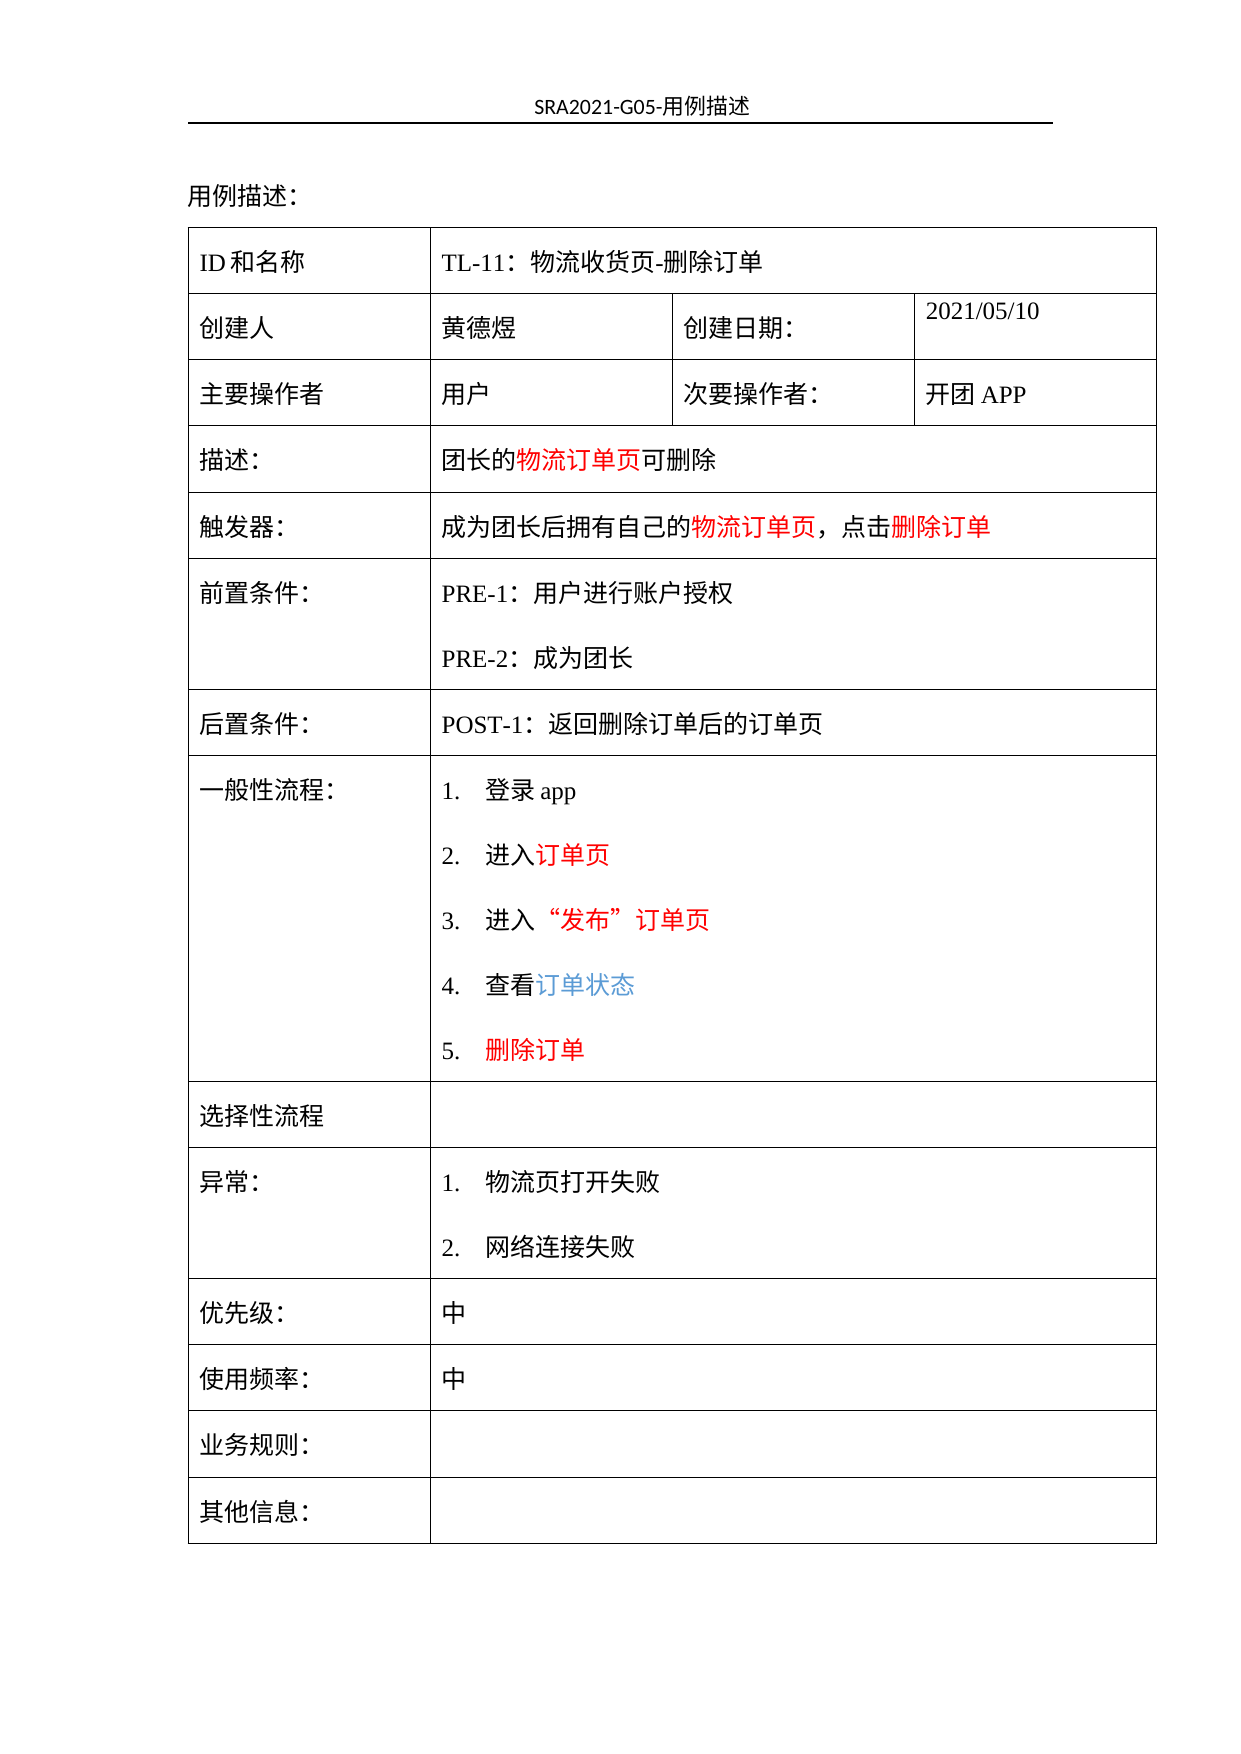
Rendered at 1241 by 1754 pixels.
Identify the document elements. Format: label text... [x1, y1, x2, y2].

table_cell 前置条件： [189, 559, 430, 689]
table_cell 优先级： [189, 1279, 430, 1344]
table_cell 一般性流程： [189, 756, 430, 1081]
table_cell POST-1：返回删除订单后的订单页 [431, 690, 1156, 755]
table_cell 团长的物流订单页可删除 [431, 426, 1156, 492]
table_cell 用户 [431, 360, 672, 425]
text 用例描述： [187, 162, 1053, 227]
table_cell 触发器： [189, 493, 430, 558]
table_cell 成为团长后拥有自己的物流订单页，点击删除订单 [431, 493, 1156, 558]
table_cell 描述： [189, 426, 430, 492]
table_cell 使用频率： [189, 1345, 430, 1410]
table_cell 选择性流程 [189, 1082, 430, 1147]
table_cell 业务规则： [189, 1411, 430, 1477]
table_header ID和名称 [189, 228, 430, 293]
table_cell 后置条件： [189, 690, 430, 755]
table_cell 中 [431, 1279, 1156, 1344]
table_cell 次要操作者： [673, 360, 914, 425]
table_cell [431, 1478, 1156, 1543]
table_cell 中 [431, 1345, 1156, 1410]
table_cell 物流页打开失败 网络连接失败 [431, 1148, 1156, 1278]
table_cell [431, 1411, 1156, 1477]
table_cell 开团APP [915, 360, 1156, 425]
table_cell 创建人 [189, 294, 430, 359]
table_cell 黄德煜 [431, 294, 672, 359]
table_cell 其他信息： [189, 1478, 430, 1543]
table_cell 2021/05/10 [915, 294, 1156, 359]
table_cell 创建日期： [673, 294, 914, 359]
table_cell [431, 1082, 1156, 1147]
table_cell 登录app 进入订单页 进入“发布”订单页 查看订单状态 删除订单 [431, 756, 1156, 1081]
table_header TL-11：物流收货页-删除订单 [431, 228, 1156, 293]
table_cell PRE-1：用户进行账户授权 PRE-2：成为团长 [431, 559, 1156, 689]
table_cell 主要操作者 [189, 360, 430, 425]
table_cell 异常： [189, 1148, 430, 1278]
